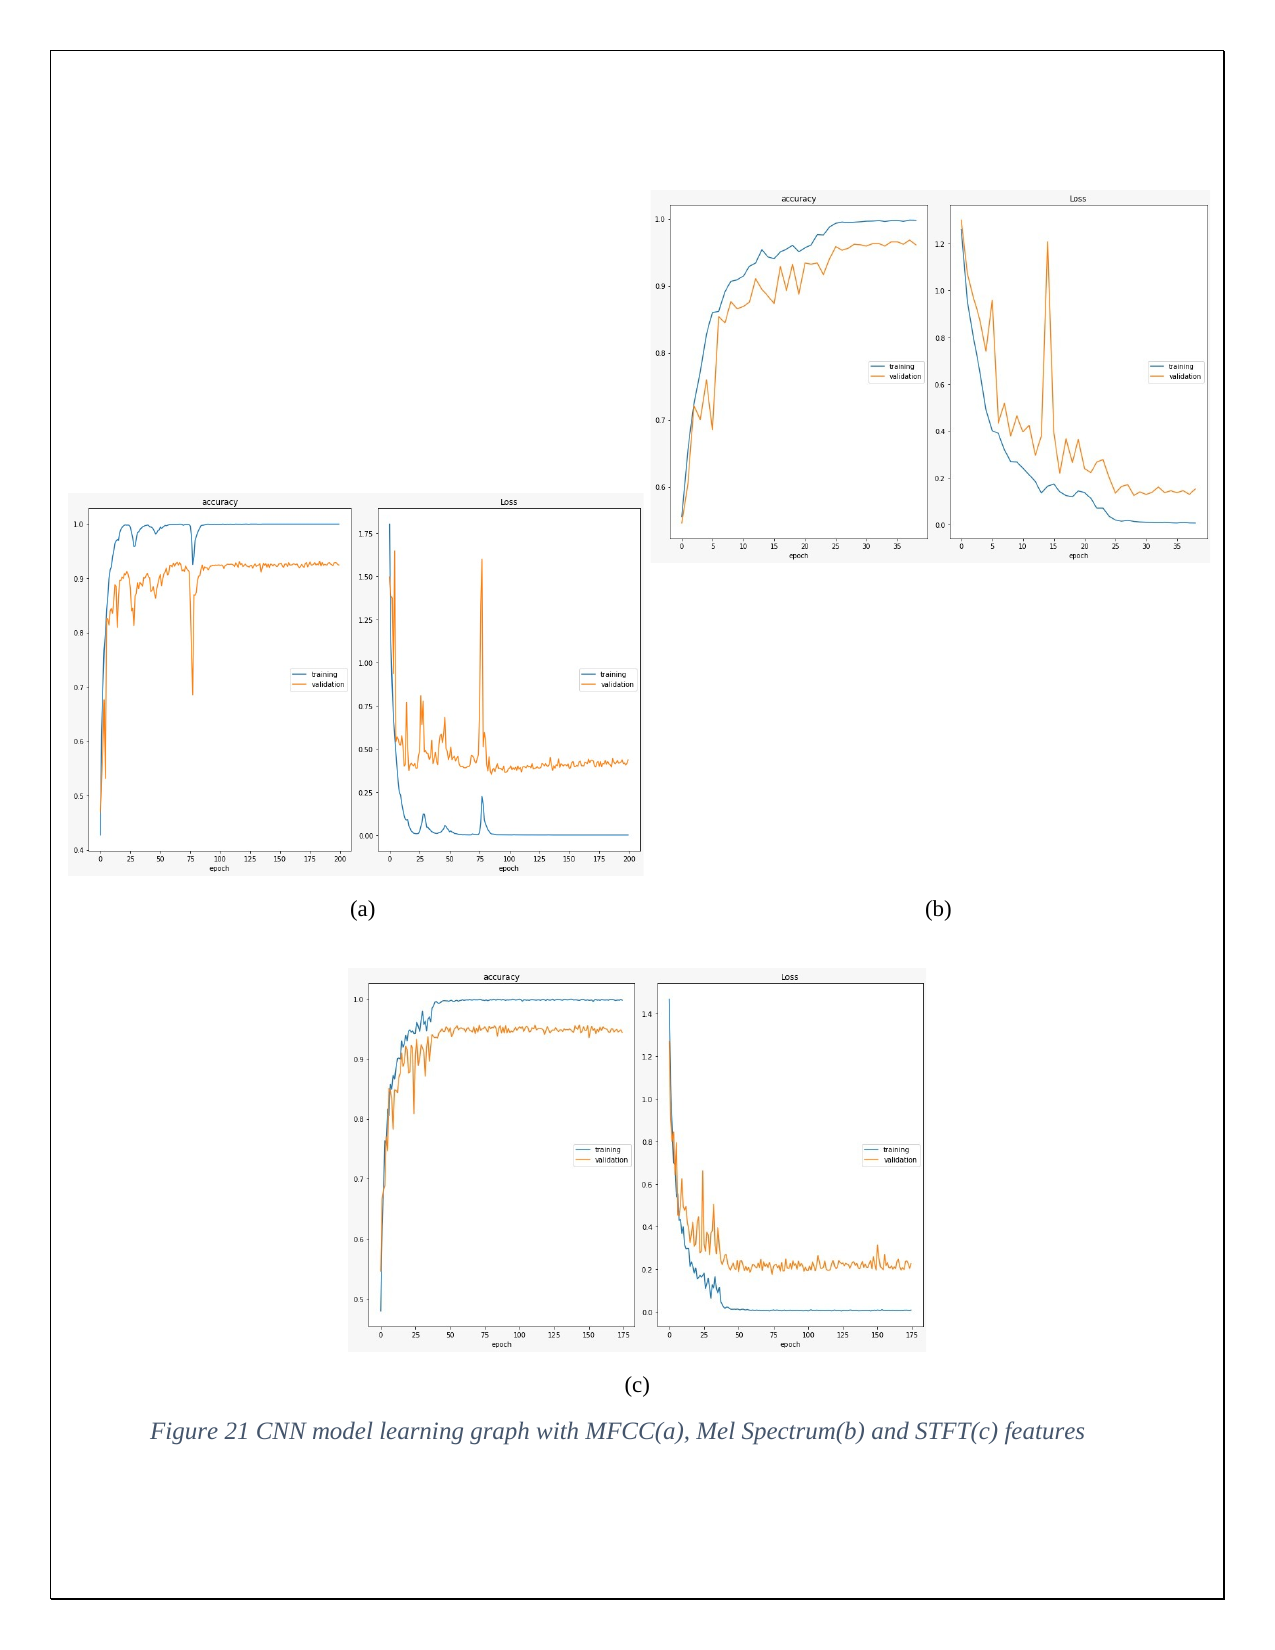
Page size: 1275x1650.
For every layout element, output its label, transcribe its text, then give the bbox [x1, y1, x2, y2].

text Figure 21 CNN model learning graph with MFCC(a), Mel Spectrum(b) and STFT(c) features [150, 1416, 1124, 1444]
picture [650, 190, 1211, 563]
picture [348, 968, 927, 1352]
picture [68, 493, 644, 876]
text (c) [150, 1371, 1124, 1397]
